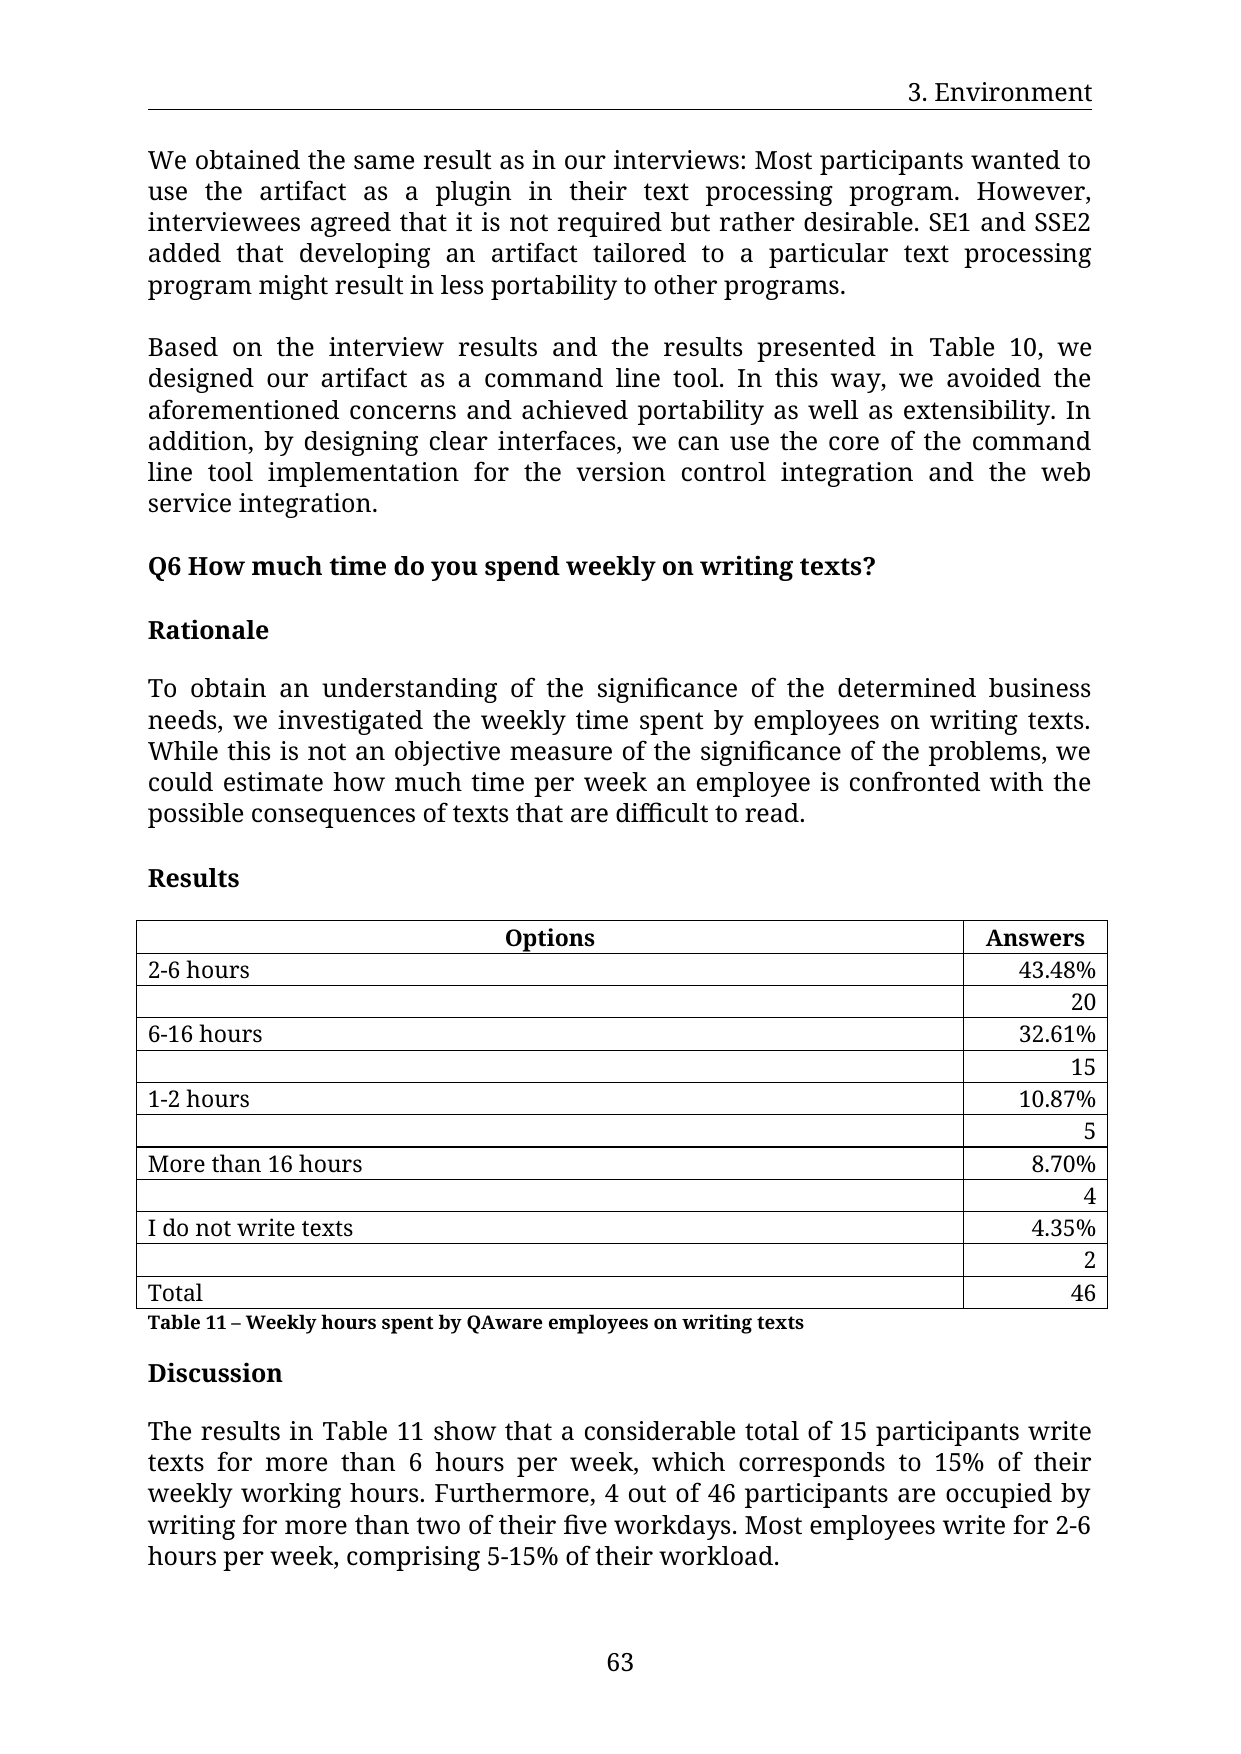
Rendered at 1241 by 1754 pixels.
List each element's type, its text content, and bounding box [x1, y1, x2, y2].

table_cell 32.61% [964, 1018, 1107, 1049]
table_cell 2 [964, 1244, 1107, 1276]
table_cell 43.48% [964, 954, 1107, 985]
table_cell [137, 1051, 963, 1082]
table_cell Total [137, 1277, 963, 1308]
table_cell [137, 1244, 963, 1276]
text The results in Table 11 show that a considerable total of 15 participants write texts for more than 6 hours per week, which corresponds to 15% of their weekly working hours. Furthermore, 4 out of 46 participants are occupied by writing for more than two of their five workdays. Most employees write for 2-6 hours per week, comprising 5-15% of their workload. [148, 1415, 1092, 1572]
table_cell 6-16 hours [137, 1018, 963, 1049]
text To obtain an understanding of the significance of the determined business needs, we investigated the weekly time spent by employees on writing texts. While this is not an objective measure of the significance of the problems, we could estimate how much time per week an employee is confronted with the possible consequences of texts that are difficult to read. [148, 673, 1092, 829]
table_header Answers [964, 921, 1107, 953]
table_cell I do not write texts [137, 1212, 963, 1243]
text Results [148, 860, 1092, 894]
text Rationale [148, 613, 1092, 647]
table_cell 15 [964, 1051, 1107, 1082]
table_cell More than 16 hours [137, 1148, 963, 1179]
text Table 11 – Weekly hours spent by QAware employees on writing texts [148, 1309, 1092, 1334]
table_cell 4.35% [964, 1212, 1107, 1243]
table_cell 5 [964, 1115, 1107, 1146]
text We obtained the same result as in our interviews: Most participants wanted to use the artifact as a plugin in their text processing program. However, interviewees agreed that it is not required but rather desirable. SE1 and SSE2 added that developing an artifact tailored to a particular text processing program might result in less portability to other programs. [148, 144, 1092, 300]
table_cell 1-2 hours [137, 1083, 963, 1114]
table_cell 20 [964, 986, 1107, 1017]
table_cell [137, 1115, 963, 1146]
table_header Options [137, 921, 963, 953]
table_cell 2-6 hours [137, 954, 963, 985]
table_cell 4 [964, 1180, 1107, 1211]
table_cell [137, 986, 963, 1017]
text Discussion [148, 1355, 1092, 1389]
table_cell 46 [964, 1277, 1107, 1308]
subtitle Q6 How much time do you spend weekly on writing texts? [148, 550, 1092, 582]
table_cell 8.70% [964, 1148, 1107, 1179]
table_cell 10.87% [964, 1083, 1107, 1114]
table_cell [137, 1180, 963, 1211]
text Based on the interview results and the results presented in Table 10, we designed our artifact as a command line tool. In this way, we avoided the aforementioned concerns and achieved portability as well as extensibility. In addition, by designing clear interfaces, we can use the core of the command line tool implementation for the version control integration and the web service integration. [148, 332, 1092, 519]
